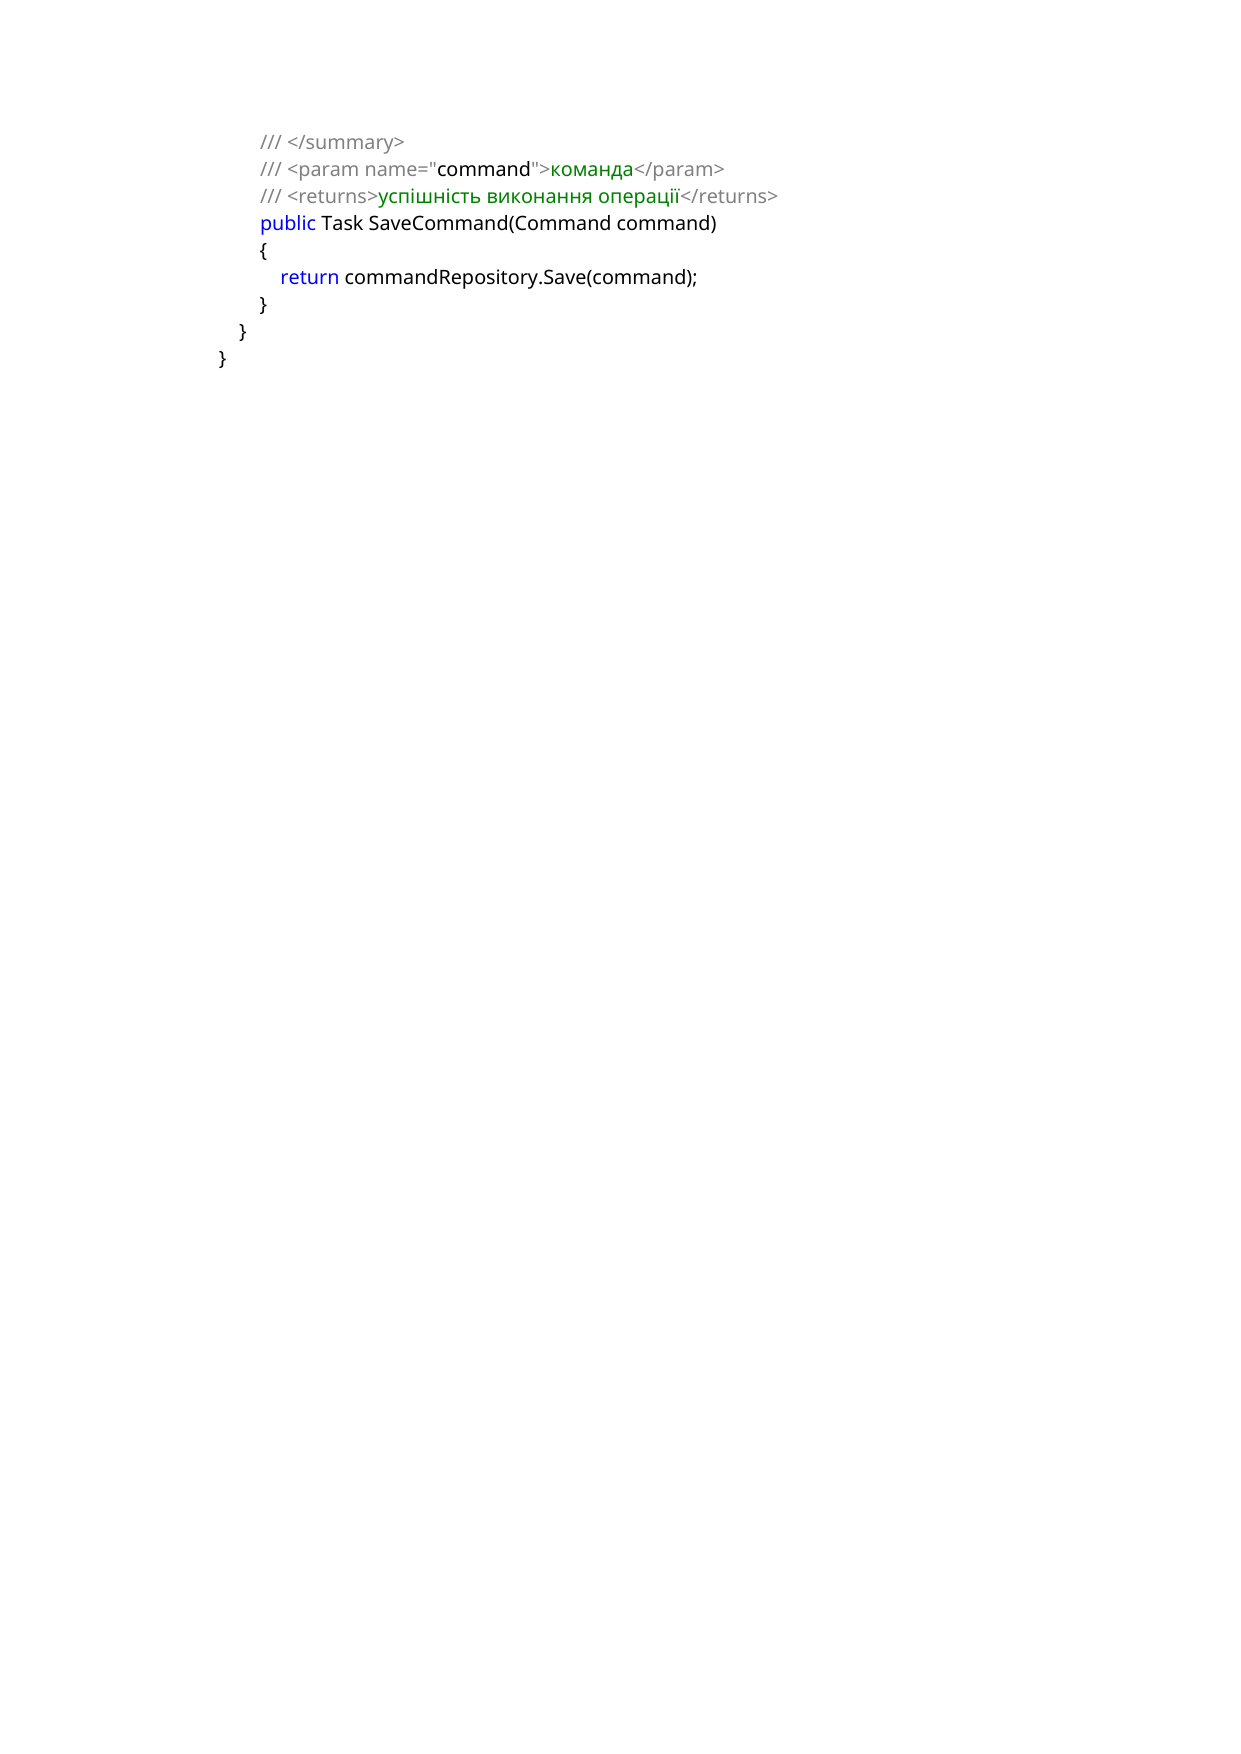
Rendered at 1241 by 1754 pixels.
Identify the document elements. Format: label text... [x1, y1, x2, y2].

text /// <param name="command">команда</param> [218, 155, 1181, 182]
text /// </summary> [218, 128, 1181, 155]
text /// <returns>успішність виконання операції</returns> [218, 182, 1181, 209]
text } [218, 290, 1181, 317]
text } [218, 344, 1181, 371]
text return commandRepository.Save(command); [218, 263, 1181, 290]
text } [218, 317, 1181, 344]
text { [218, 236, 1181, 263]
text public Task SaveCommand(Command command) [218, 209, 1181, 236]
